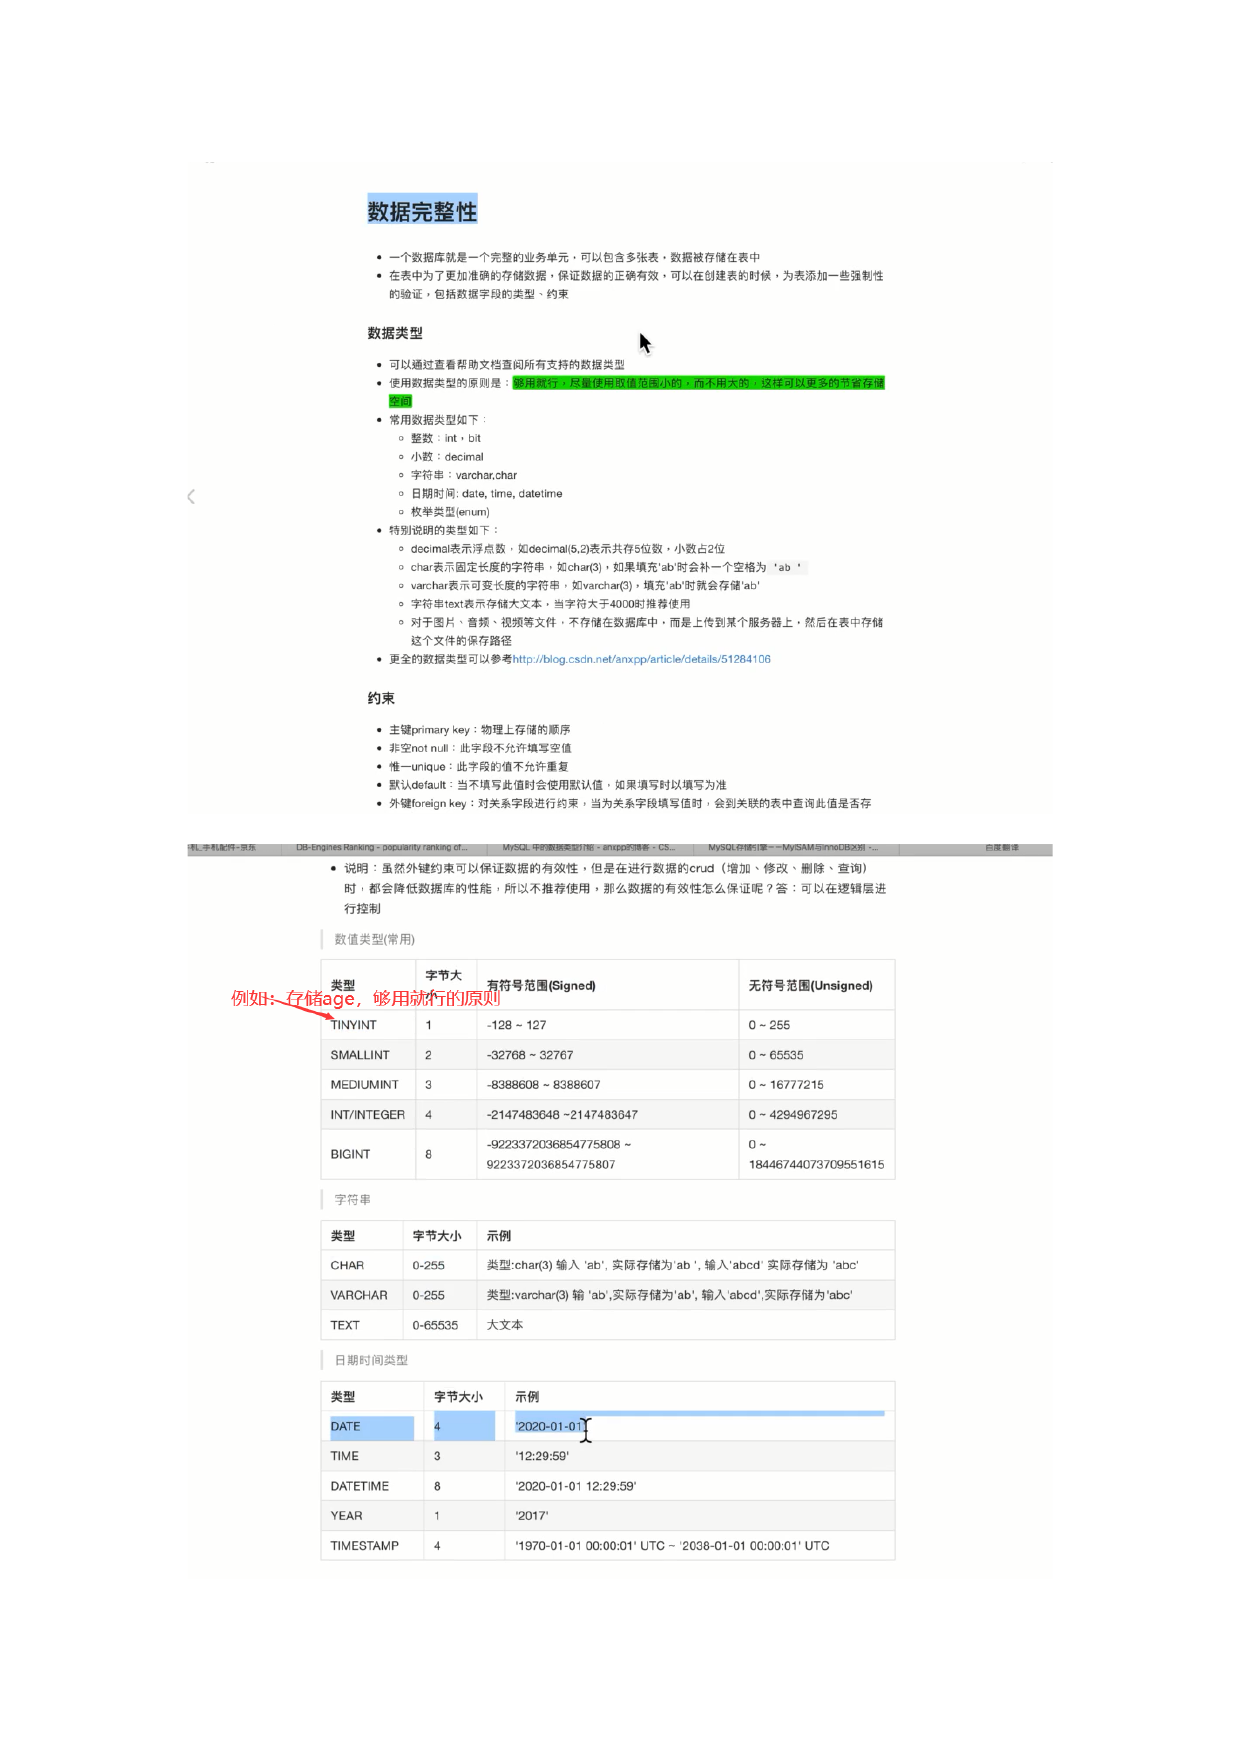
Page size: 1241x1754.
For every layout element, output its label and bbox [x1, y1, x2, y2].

picture [187, 162, 1053, 814]
picture [187, 844, 1053, 1579]
